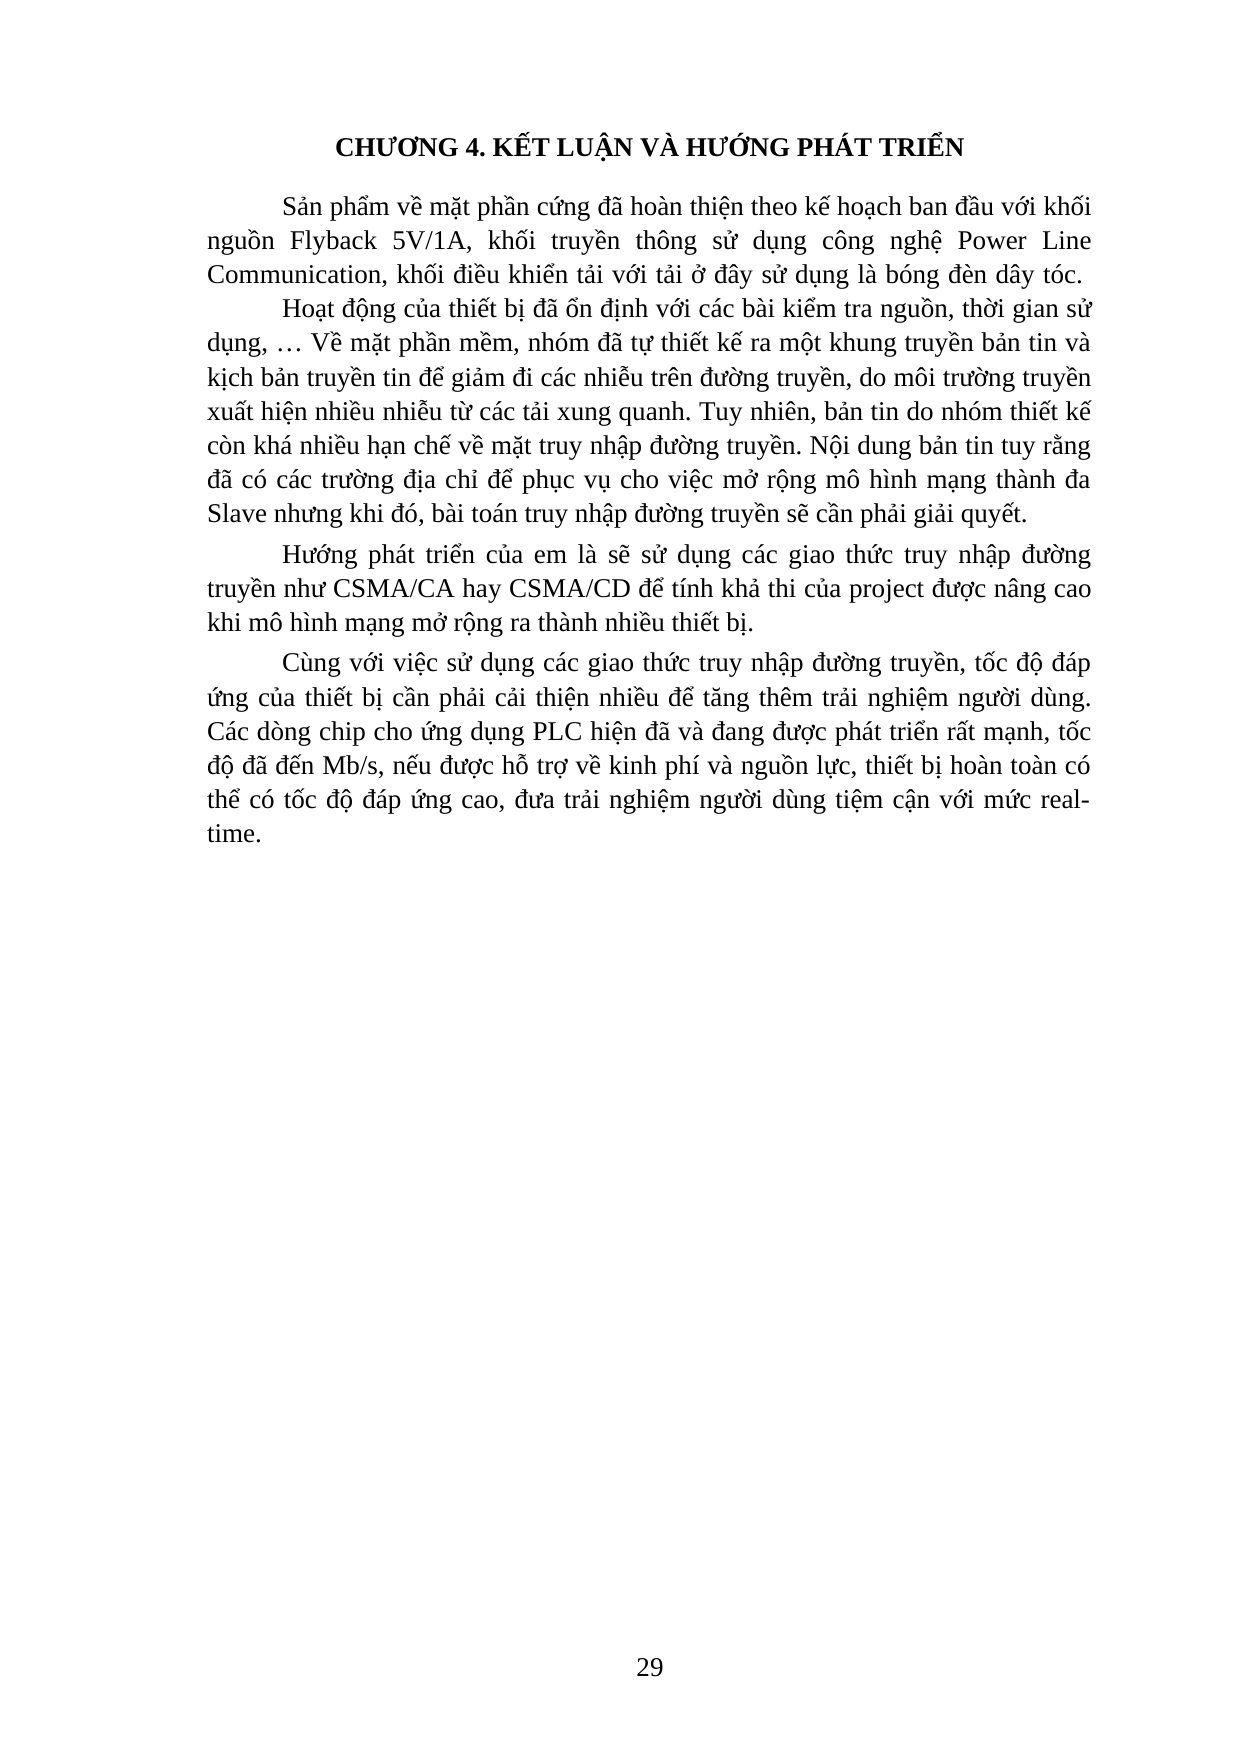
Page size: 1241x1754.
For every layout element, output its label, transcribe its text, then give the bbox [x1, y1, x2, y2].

text Hướng phát triển của em là sẽ sử dụng các giao thức truy nhập đường truyền như CSMA/CA hay CSMA/CD để tính khả thi của project được nâng cao khi mô hình mạng mở rộng ra thành nhiều thiết bị. [207, 538, 1092, 637]
text Sản phẩm về mặt phần cứng đã hoàn thiện theo kế hoạch ban đầu với khối nguồn Flyback 5V/1A, khối truyền thông sử dụng công nghệ Power Line Communication, khối điều khiển tải với tải ở đây sử dụng là bóng đèn dây tóc. Hoạt động của thiết bị đã ổn định với các bài kiểm tra nguồn, thời gian sử dụng, … Về mặt phần mềm, nhóm đã tự thiết kế ra một khung truyền bản tin và kịch bản truyền tin để giảm đi các nhiễu trên đường truyền, do môi trường truyền xuất hiện nhiều nhiễu từ các tải xung quanh. Tuy nhiên, bản tin do nhóm thiết kế còn khá nhiều hạn chế về mặt truy nhập đường truyền. Nội dung bản tin tuy rằng đã có các trường địa chỉ để phục vụ cho việc mở rộng mô hình mạng thành đa Slave nhưng khi đó, bài toán truy nhập đường truyền sẽ cần phải giải quyết. [207, 190, 1092, 528]
subtitle KẾT LUẬN VÀ HƯỚNG PHÁT TRIỂN [207, 131, 1092, 162]
text Cùng với việc sử dụng các giao thức truy nhập đường truyền, tốc độ đáp ứng của thiết bị cần phải cải thiện nhiều để tăng thêm trải nghiệm người dùng. Các dòng chip cho ứng dụng PLC hiện đã và đang được phát triển rất mạnh, tốc độ đã đến Mb/s, nếu được hỗ trợ về kinh phí và nguồn lực, thiết bị hoàn toàn có thể có tốc độ đáp ứng cao, đưa trải nghiệm người dùng tiệm cận với mức real-time. [207, 646, 1092, 848]
